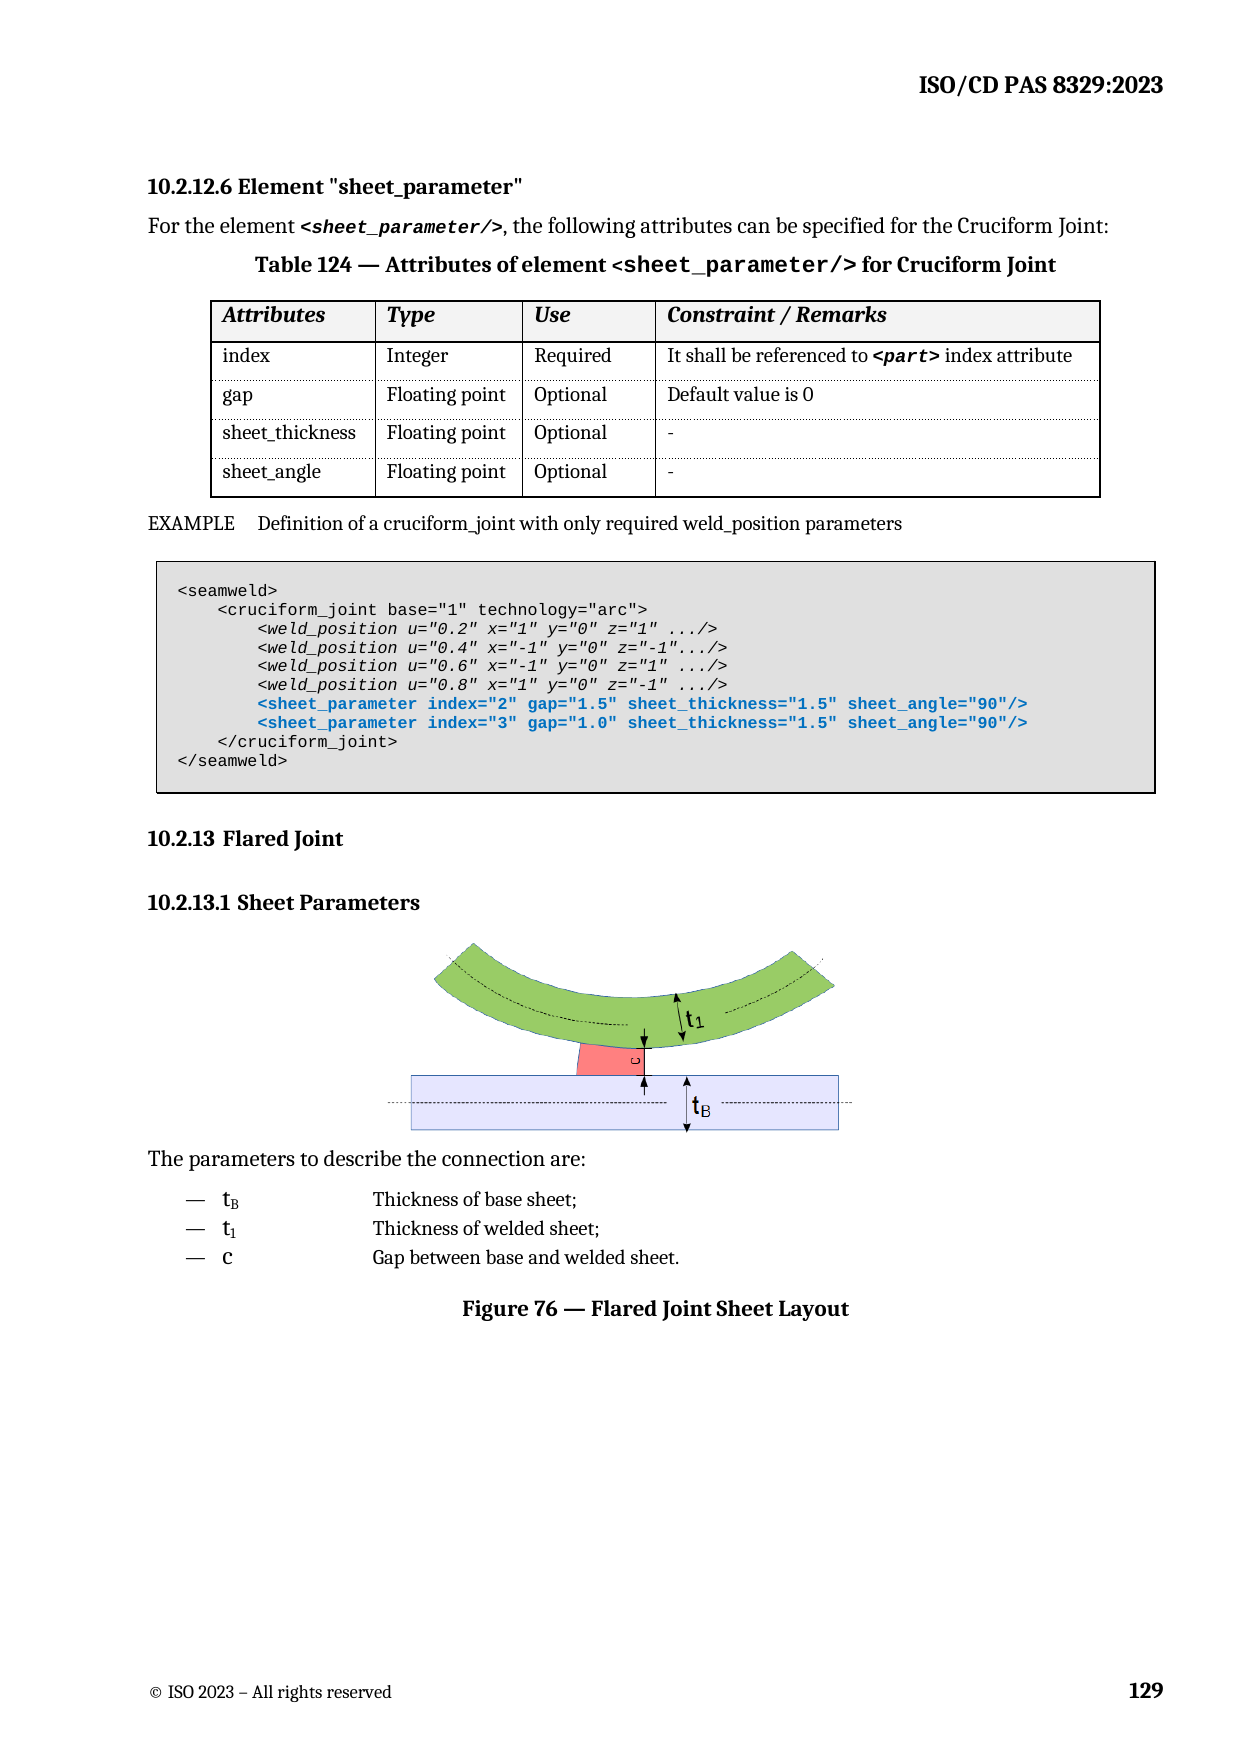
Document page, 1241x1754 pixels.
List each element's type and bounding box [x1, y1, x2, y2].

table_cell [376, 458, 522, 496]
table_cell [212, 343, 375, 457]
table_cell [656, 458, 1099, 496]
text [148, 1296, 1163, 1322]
picture [387, 943, 853, 1133]
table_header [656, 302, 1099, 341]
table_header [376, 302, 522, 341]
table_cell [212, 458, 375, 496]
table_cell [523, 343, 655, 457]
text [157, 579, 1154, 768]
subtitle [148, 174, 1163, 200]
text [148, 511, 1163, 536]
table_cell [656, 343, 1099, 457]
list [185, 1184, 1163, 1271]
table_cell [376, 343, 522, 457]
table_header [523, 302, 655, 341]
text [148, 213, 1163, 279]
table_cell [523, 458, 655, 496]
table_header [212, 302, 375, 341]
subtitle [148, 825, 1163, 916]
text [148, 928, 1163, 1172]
